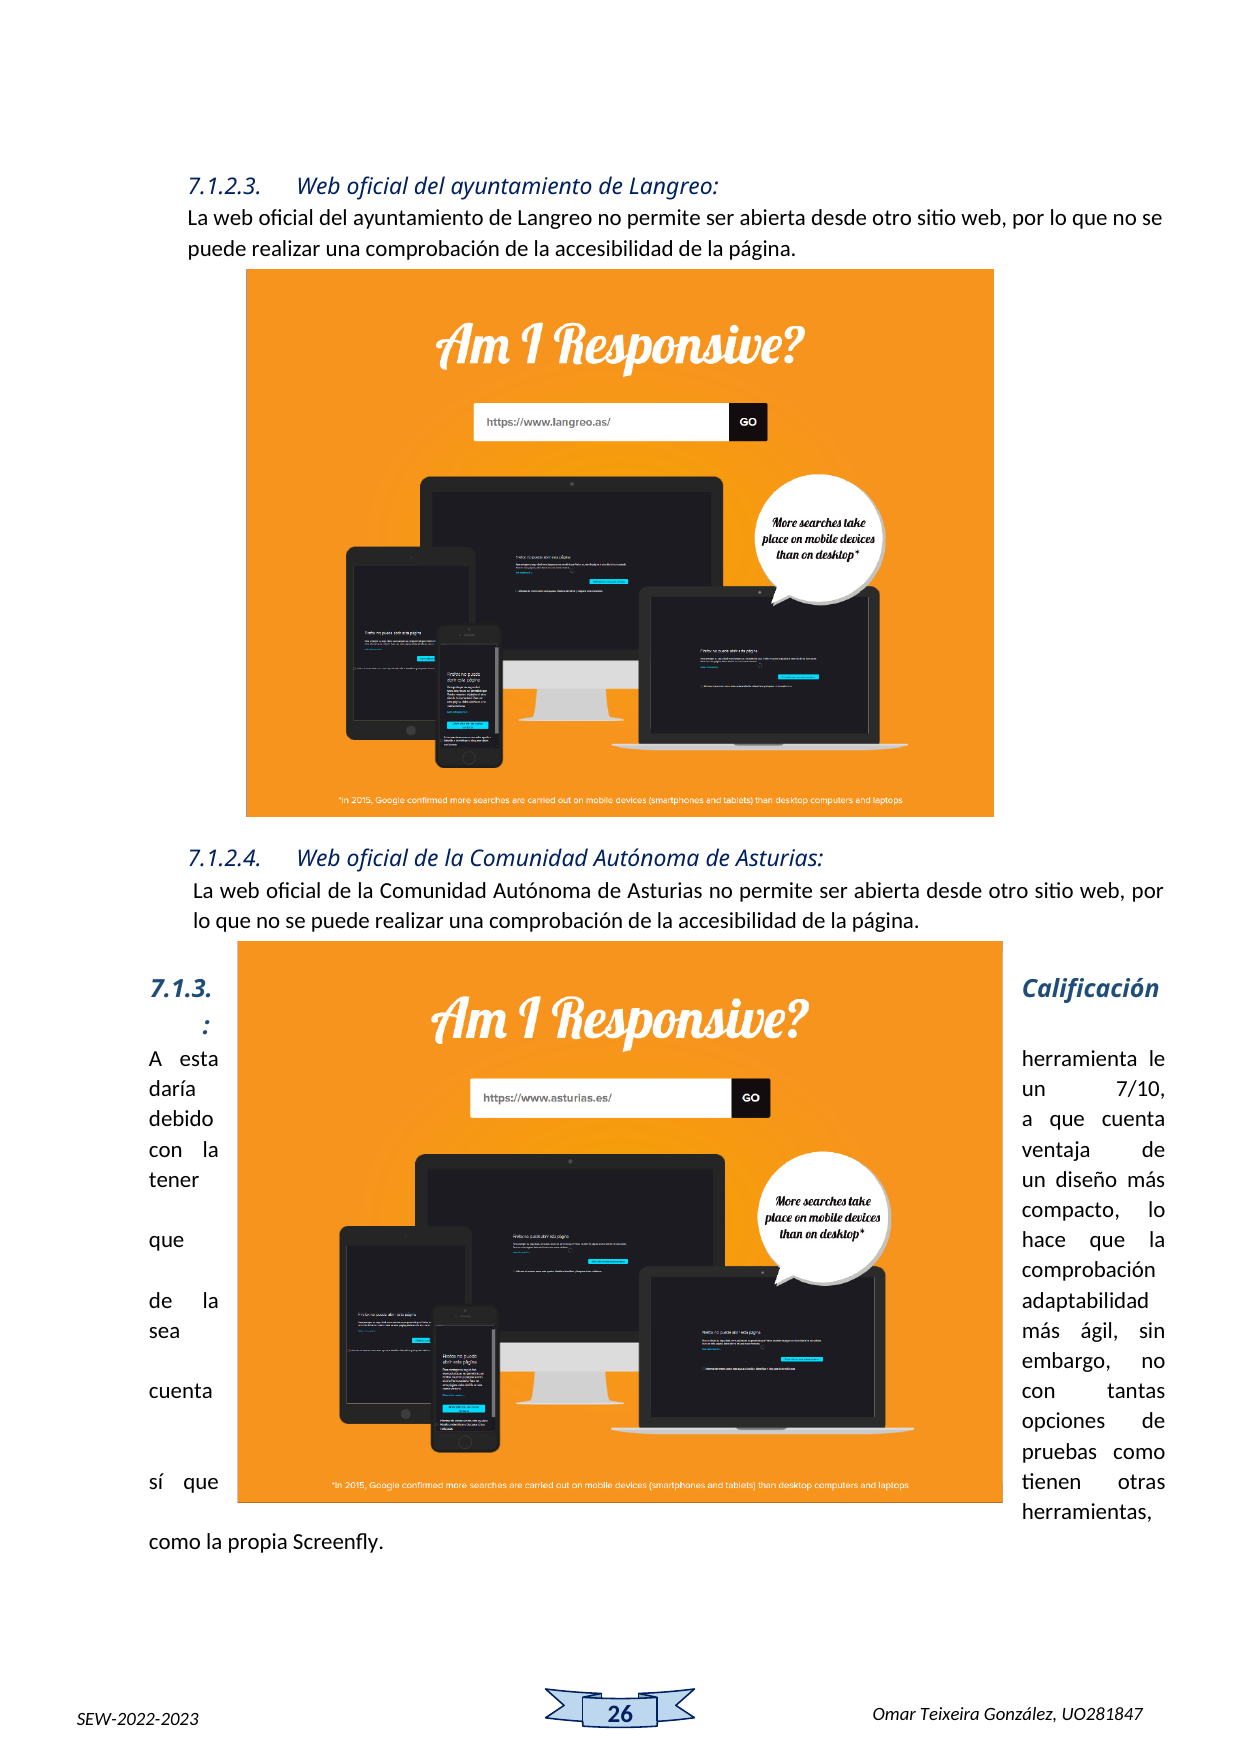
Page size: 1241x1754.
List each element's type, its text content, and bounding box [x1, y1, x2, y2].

subtitle Calificación: [150, 971, 237, 1041]
subtitle Web oficial de la Comunidad Autónoma de Asturias: [187, 842, 1165, 873]
text La web oficial del ayuntamiento de Langreo no permite ser abierta desde otro sitio web, por lo que no se puede realizar una comprobación de la accesibilidad de la página. [187, 203, 1165, 262]
subtitle Web oficial del ayuntamiento de Langreo: [187, 170, 1165, 201]
text La web oficial de la Comunidad Autónoma de Asturias no permite ser abierta desde otro sitio web, por lo que no se puede realizar una comprobación de la accesibilidad de la página. [193, 876, 1165, 934]
subtitle Calificación: [1003, 971, 1165, 1041]
picture [237, 941, 1003, 1503]
picture [246, 269, 994, 817]
